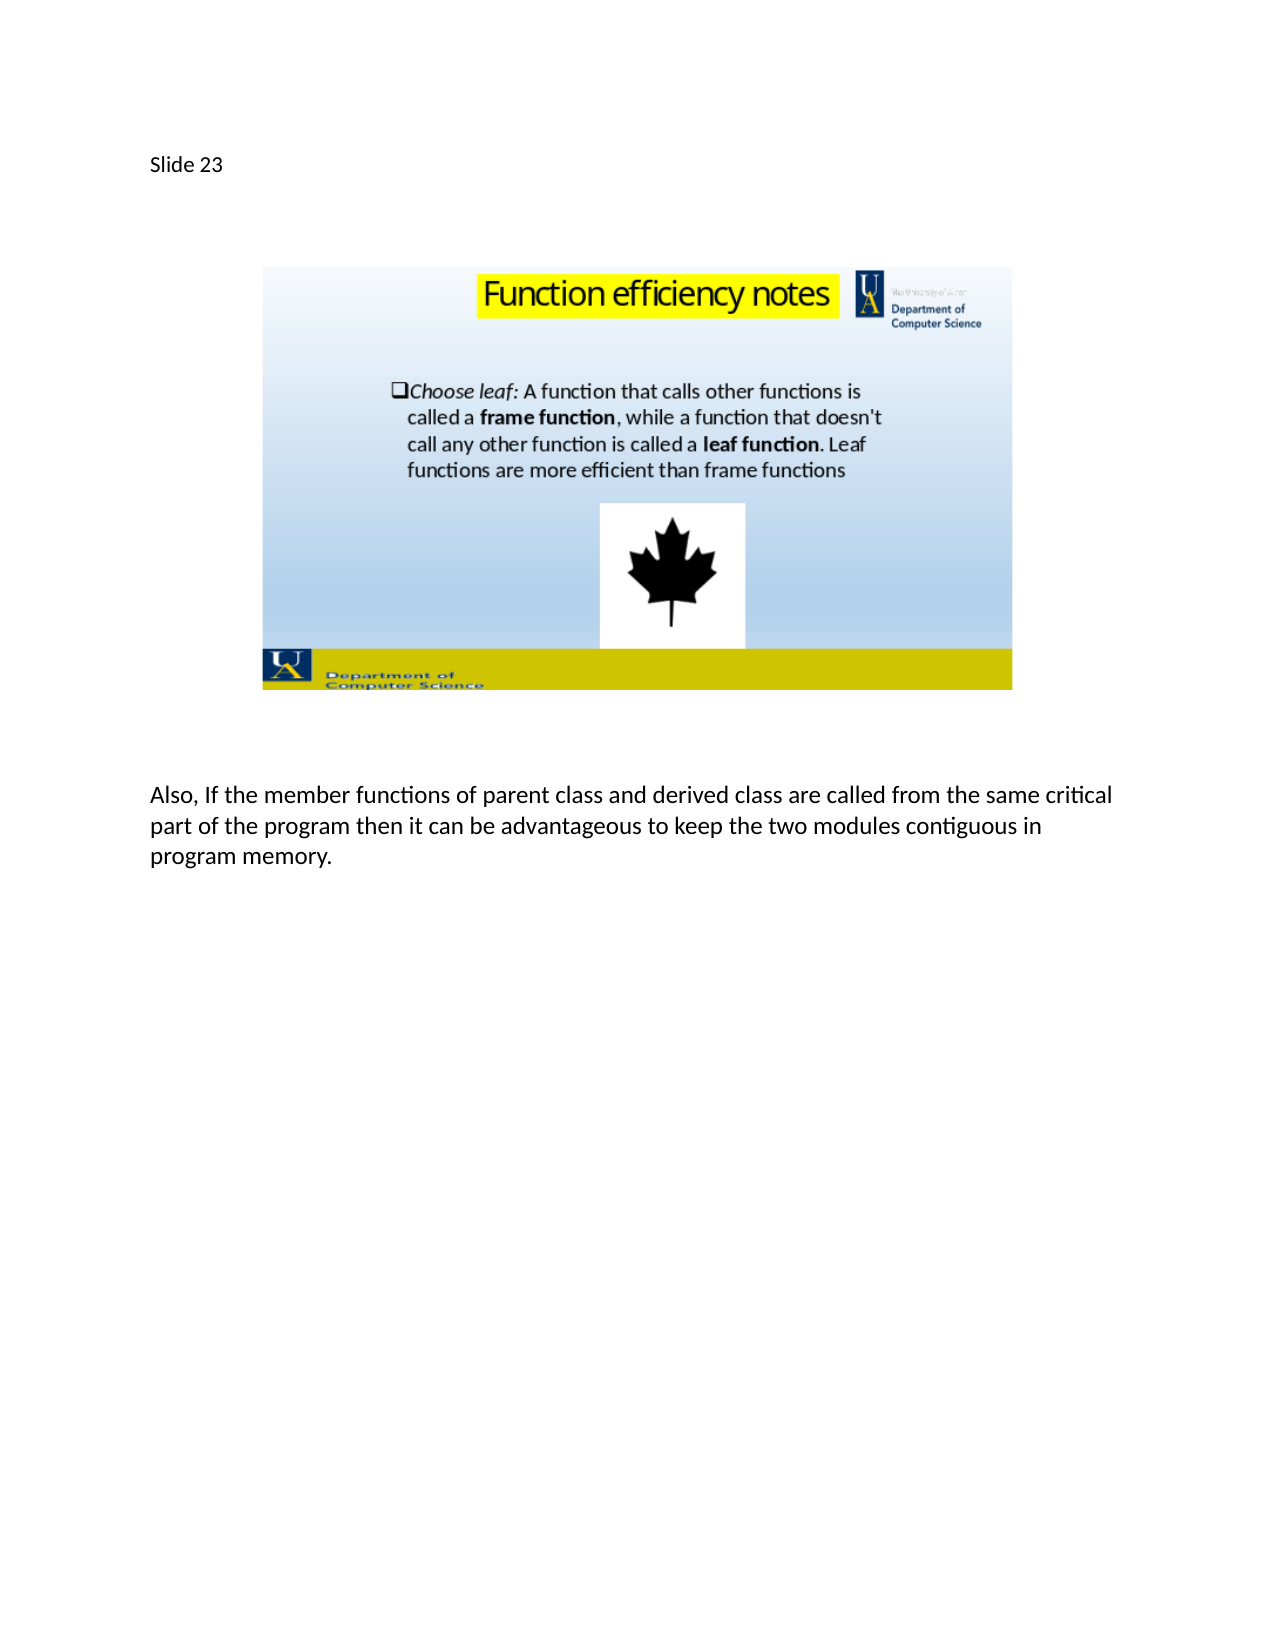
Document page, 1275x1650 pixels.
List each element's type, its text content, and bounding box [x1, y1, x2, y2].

text Slide 23 [150, 150, 1125, 178]
text Also, If the member functions of parent class and derived class are called from the same critical part of the program then it can be advantageous to keep the two modules contiguous in program memory. [150, 779, 1125, 871]
